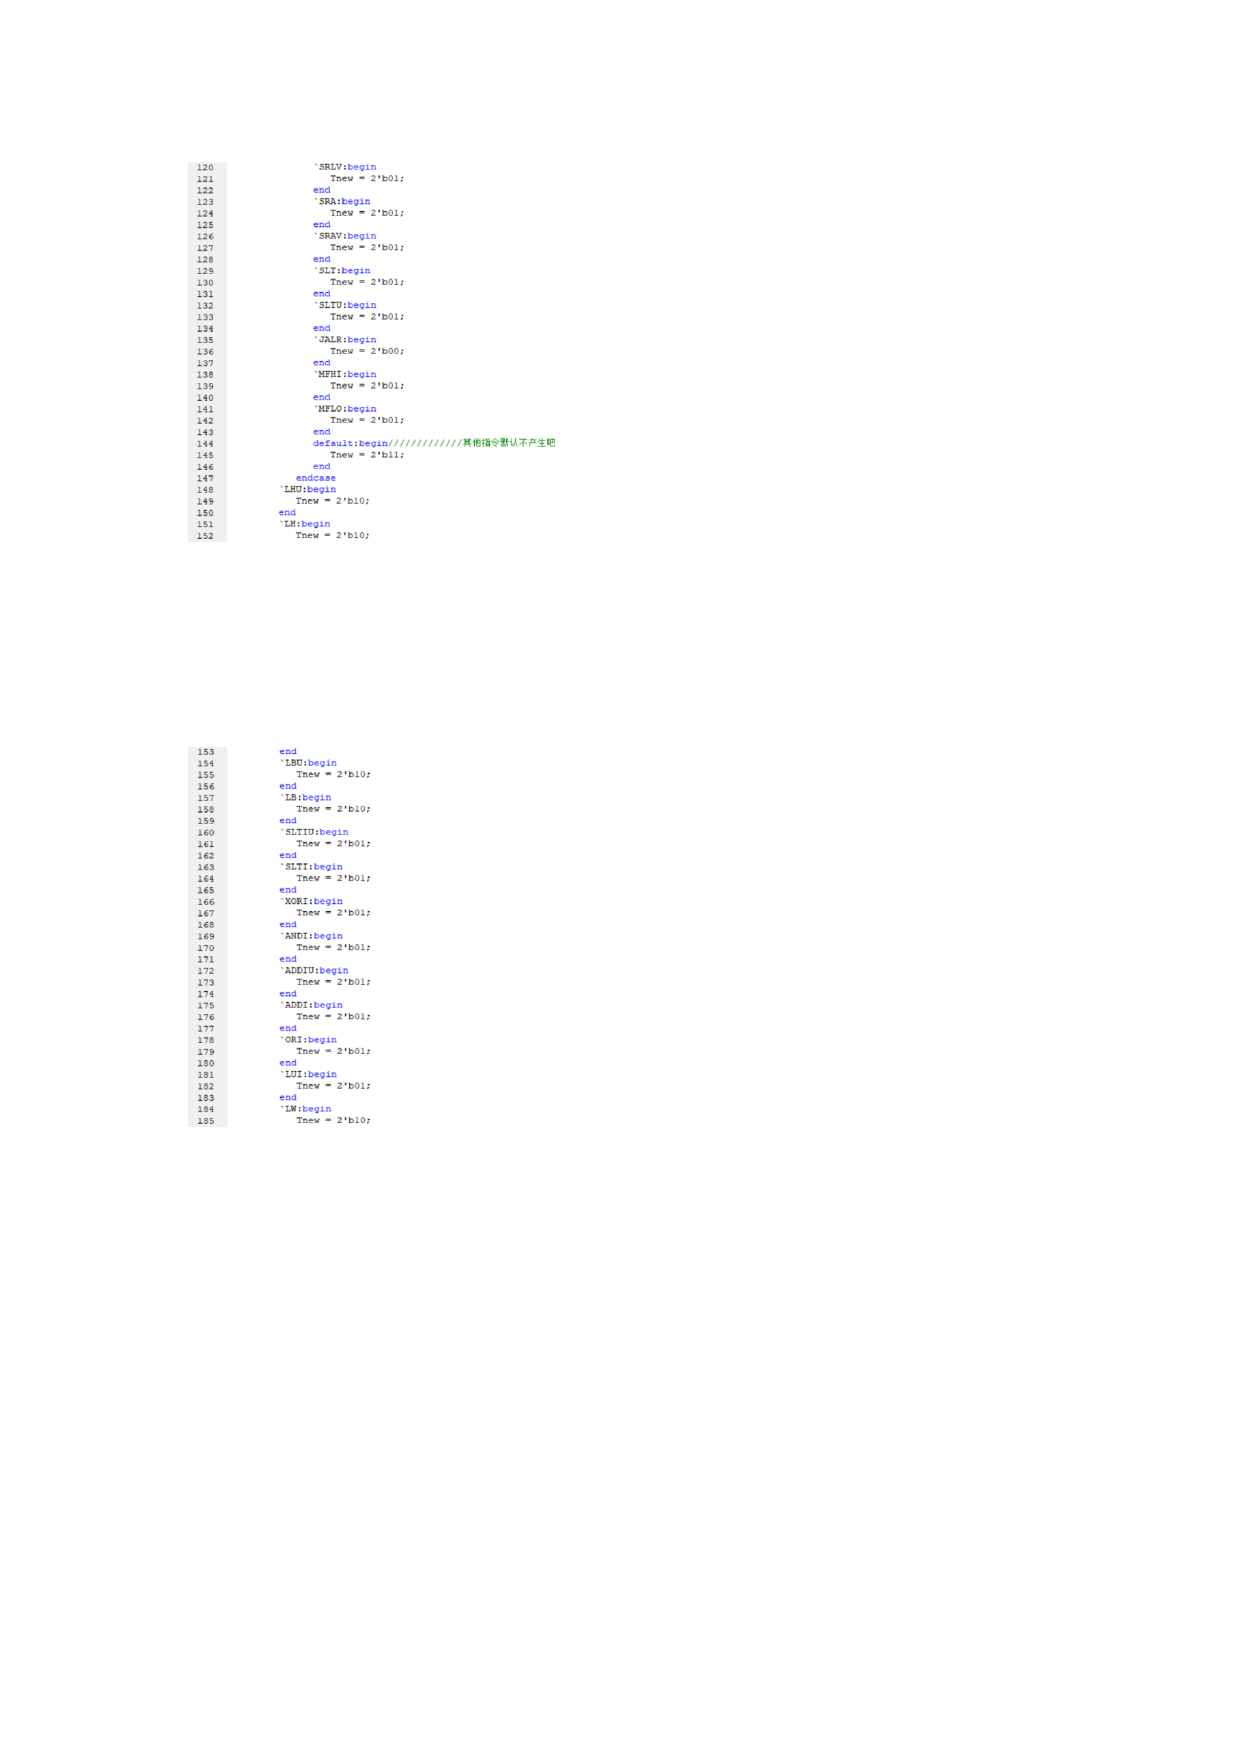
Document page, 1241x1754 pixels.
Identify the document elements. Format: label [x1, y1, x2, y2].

picture [187, 162, 1052, 542]
picture [187, 747, 1053, 1127]
